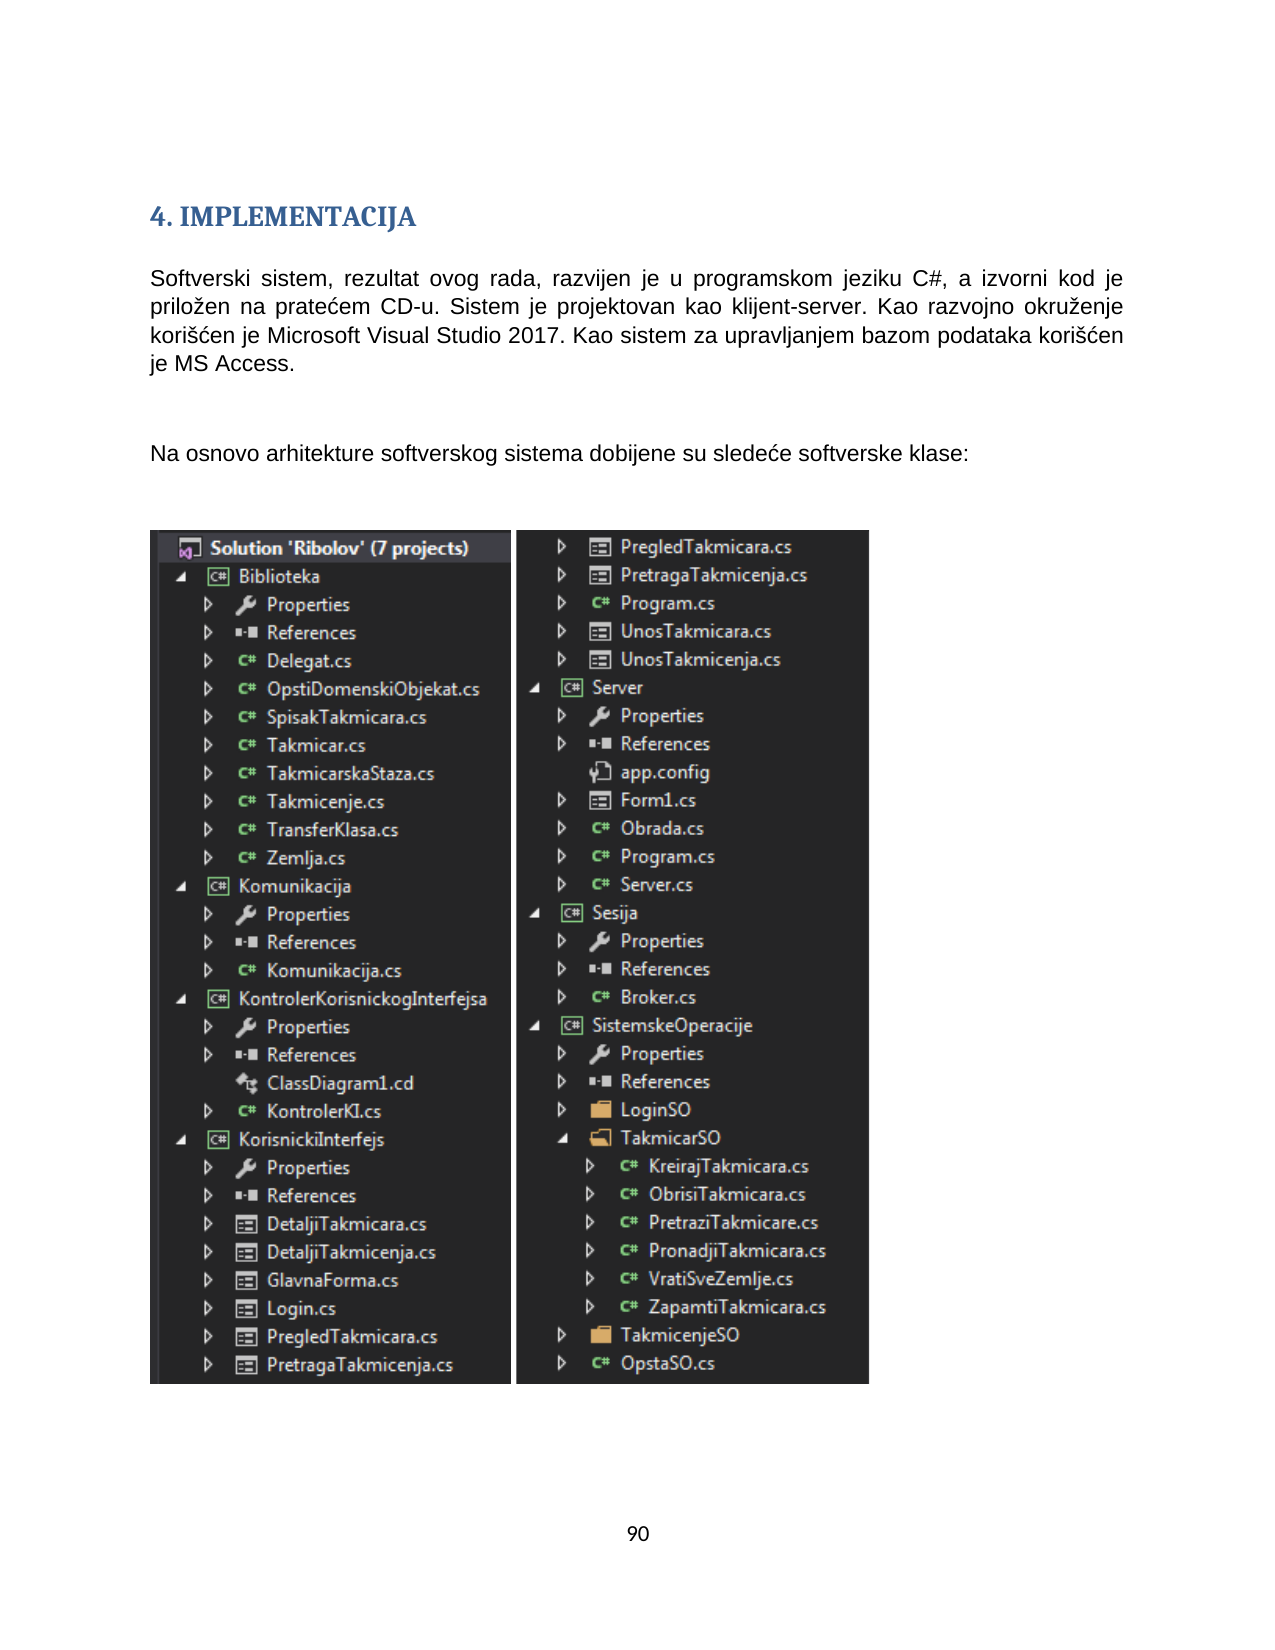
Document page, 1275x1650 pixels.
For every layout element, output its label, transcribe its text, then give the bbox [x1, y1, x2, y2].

picture [516, 530, 870, 1384]
picture [150, 530, 511, 1384]
text Softverski sistem, rezultat ovog rada, razvijen je u programskom jeziku C#, a izvorni kod je priložen na pratećem CD-u. Sistem je projektovan kao klijent-server. Kao razvojno okruženje korišćen je Microsoft Visual Studio 2017. Kao sistem za upravljanjem bazom podataka korišćen je MS Access. [150, 265, 1125, 377]
subtitle 4. IMPLEMENTACIJA [150, 200, 1125, 233]
text Na osnovo arhitekture softverskog sistema dobijene su sledeće softverske klase: [150, 440, 1125, 467]
